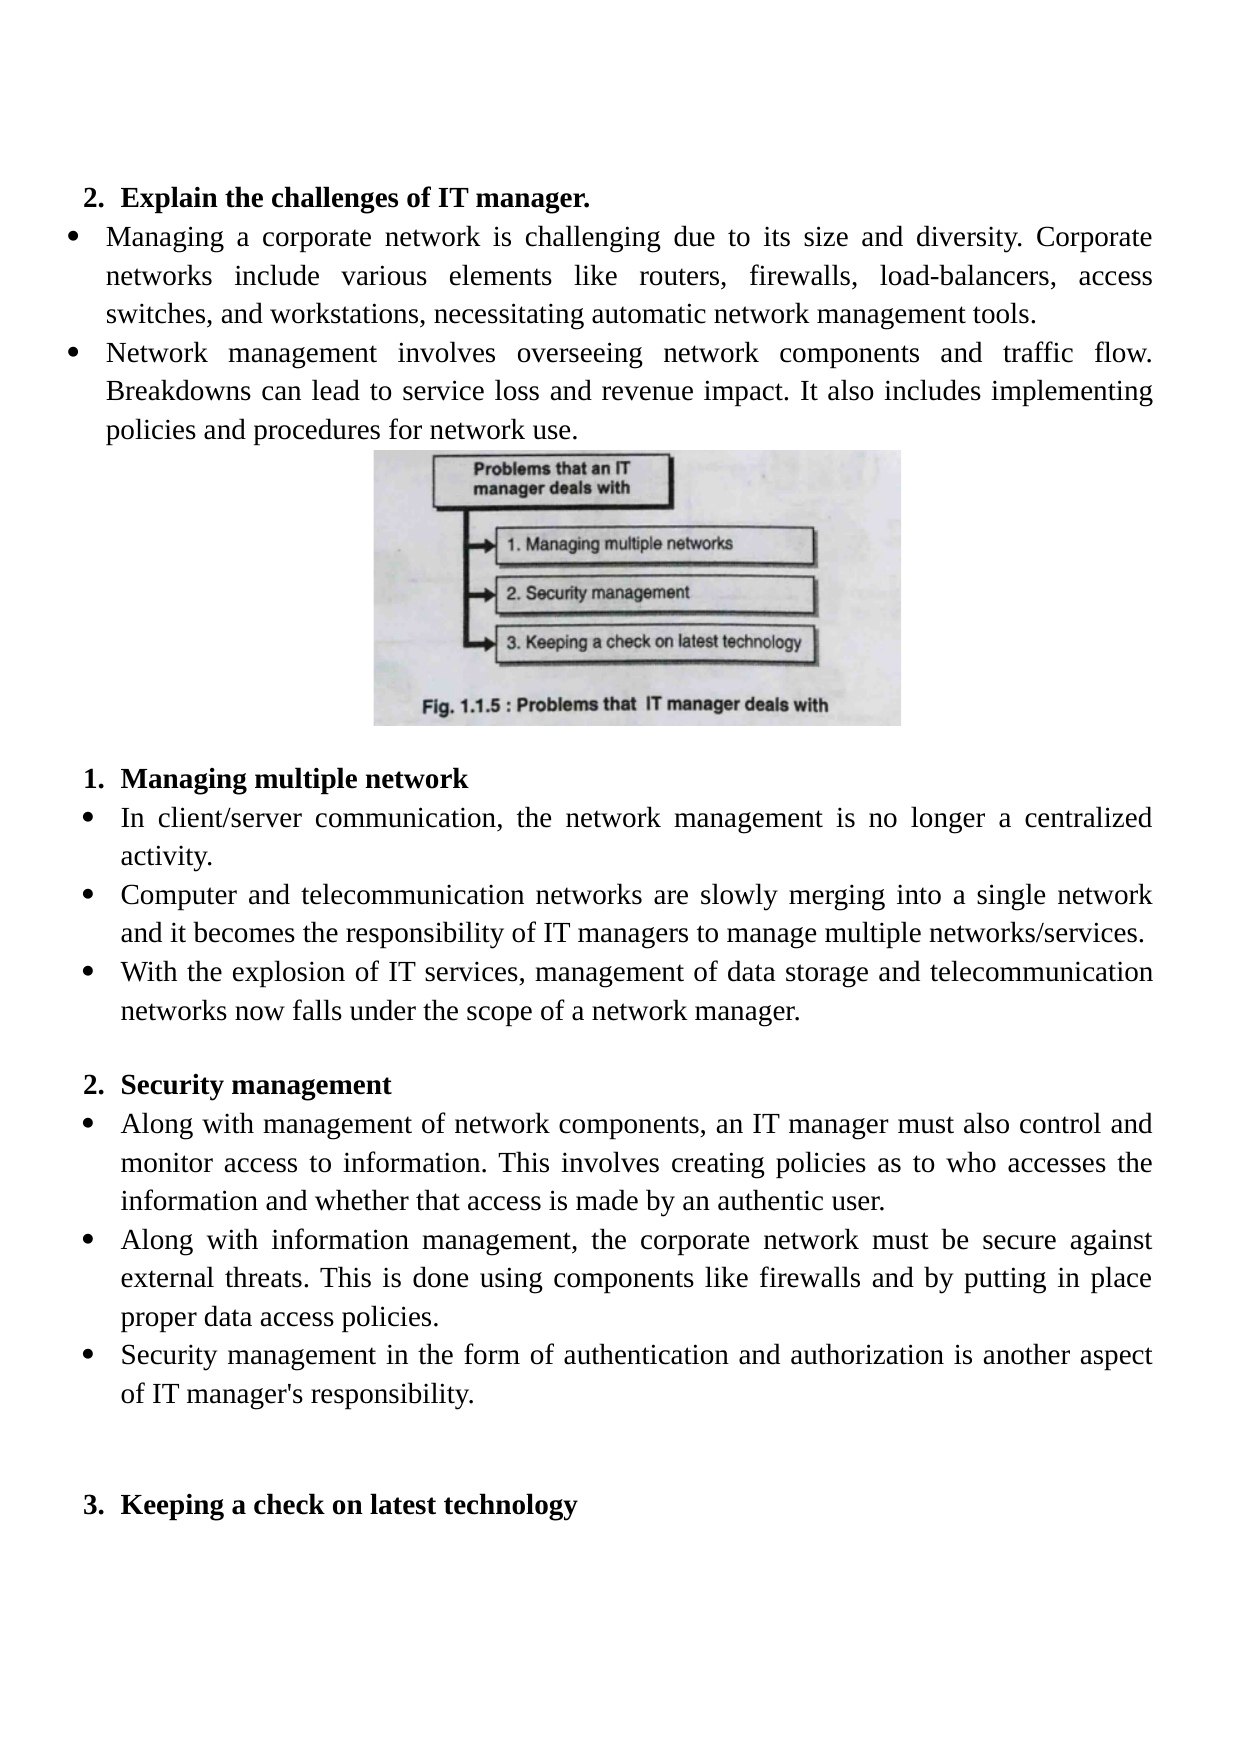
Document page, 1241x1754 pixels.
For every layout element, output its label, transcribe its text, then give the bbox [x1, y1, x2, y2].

list With the explosion of IT services, management of data storage and telecommunication networks now falls under the scope of a network manager. [83, 954, 1154, 1026]
picture [373, 450, 902, 726]
list In client/server communication, the network management is no longer a centralized activity. [83, 800, 1154, 872]
list Security management [83, 1067, 1154, 1101]
list Computer and telecommunication networks are slowly merging into a single network and it becomes the responsibility of IT managers to manage multiple networks/services. [83, 877, 1154, 949]
list Explain the challenges of IT manager. [83, 181, 1154, 214]
list Managing a corporate network is challenging due to its size and diversity. Corporate networks include various elements like routers, firewalls, load-balancers, access switches, and workstations, necessitating automatic network management tools. [68, 219, 1154, 330]
list Managing multiple network [83, 761, 1154, 795]
list Network management involves overseeing network components and traffic flow. Breakdowns can lead to service loss and revenue impact. It also includes implementing policies and procedures for network use. [68, 335, 1154, 446]
list Keeping a check on latest technology [83, 1487, 1154, 1521]
list Along with management of network components, an IT manager must also control and monitor access to information. This involves creating policies as to who accesses the information and whether that access is made by an authentic user. [83, 1106, 1154, 1217]
list Along with information management, the corporate network must be secure against external threats. This is done using components like firewalls and by putting in place proper data access policies. [83, 1222, 1154, 1332]
list Security management in the form of authentication and authorization is another aspect of IT manager's responsibility. [83, 1337, 1154, 1410]
